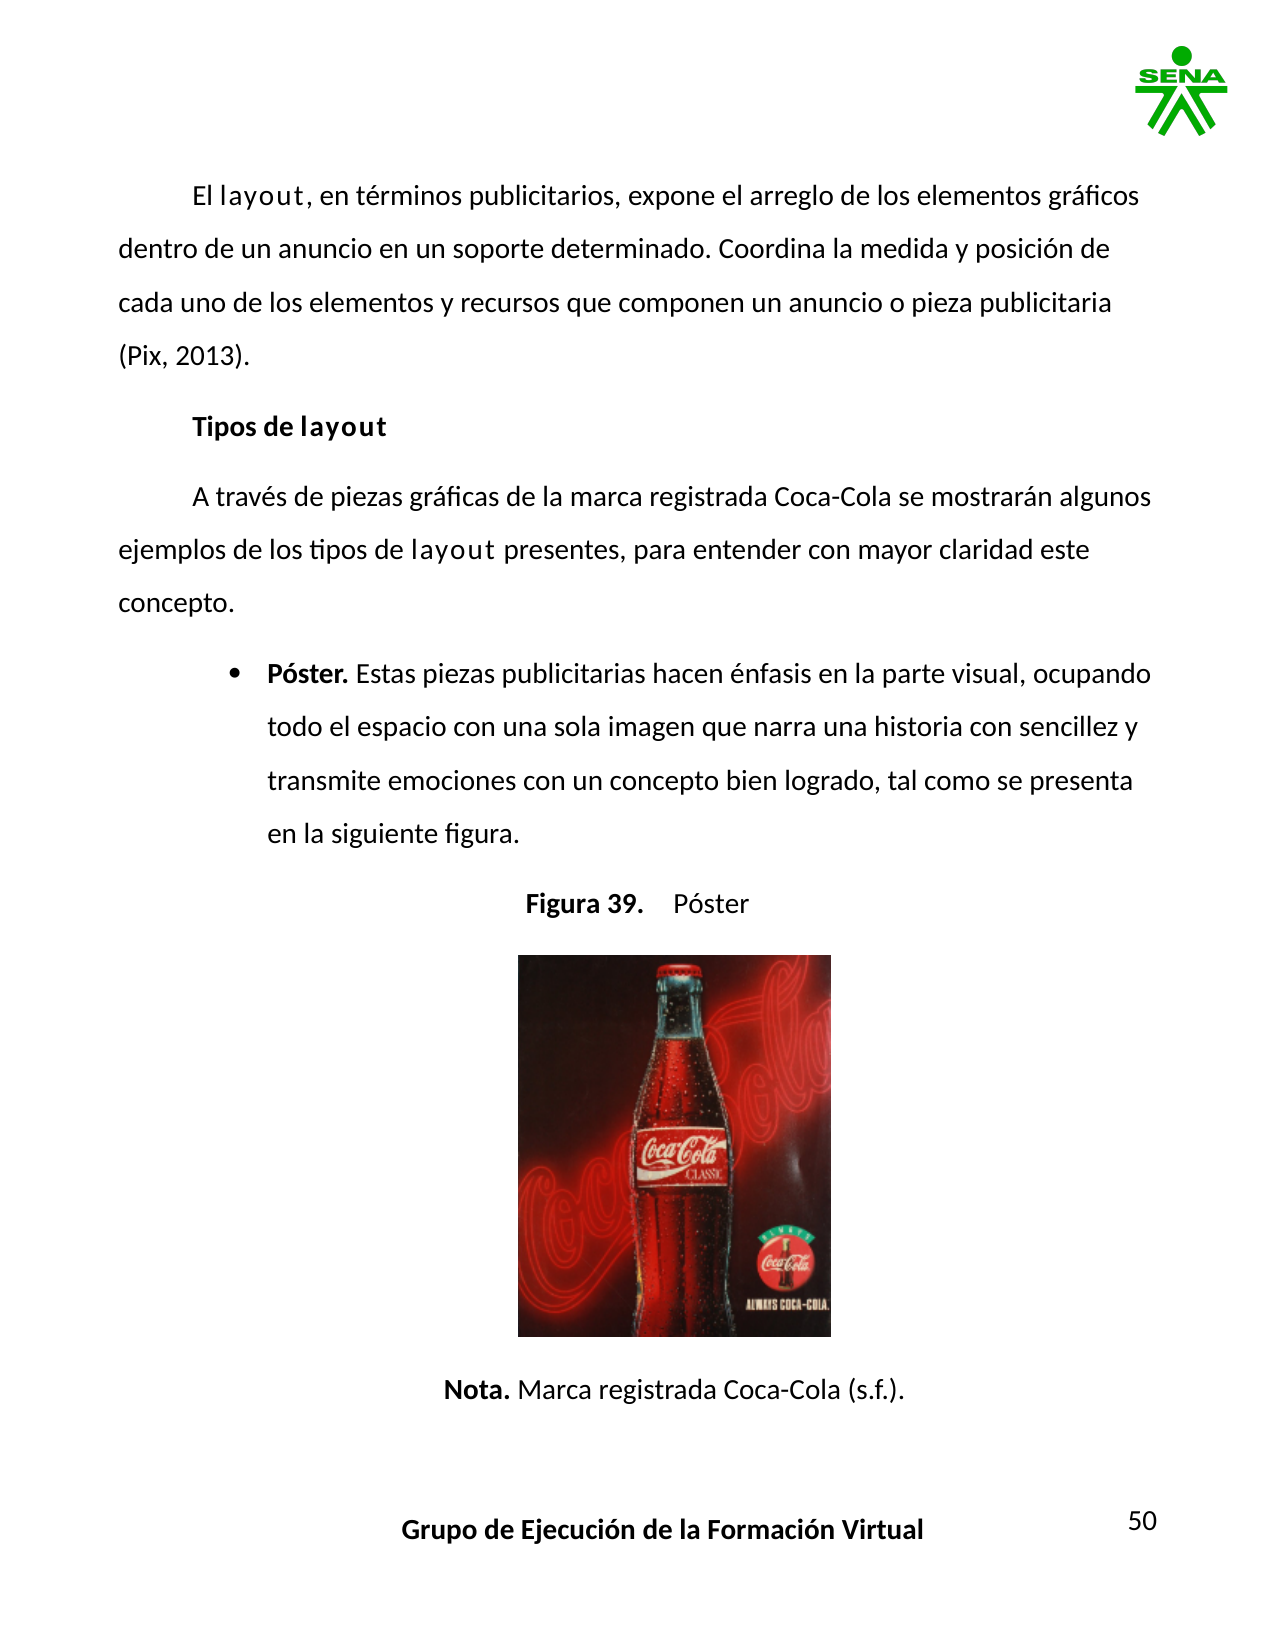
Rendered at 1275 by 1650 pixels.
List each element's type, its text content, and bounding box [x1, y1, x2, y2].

text A través de piezas gráficas de la marca registrada Coca-Cola se mostrarán algunos ejemplos de los tipos de layout presentes, para entender con mayor claridad este concepto. [118, 478, 1157, 620]
text Nota. Marca registrada Coca-Cola (s.f.). [118, 1371, 1157, 1407]
text El layout, en términos publicitarios, expone el arreglo de los elementos gráficos dentro de un anuncio en un soporte determinado. Coordina la medida y posición de cada uno de los elementos y recursos que componen un anuncio o pieza publicitaria (Pix, 2013). [118, 177, 1157, 373]
picture [518, 955, 831, 1337]
list Póster. Estas piezas publicitarias hacen énfasis en la parte visual, ocupando todo el espacio con una sola imagen que narra una historia con sencillez y transmite emociones con un concepto bien logrado, tal como se presenta en la siguiente figura. [229, 655, 1157, 851]
text Póster [118, 885, 1157, 921]
picture [1135, 46, 1228, 136]
text Tipos de layout [118, 408, 1157, 443]
